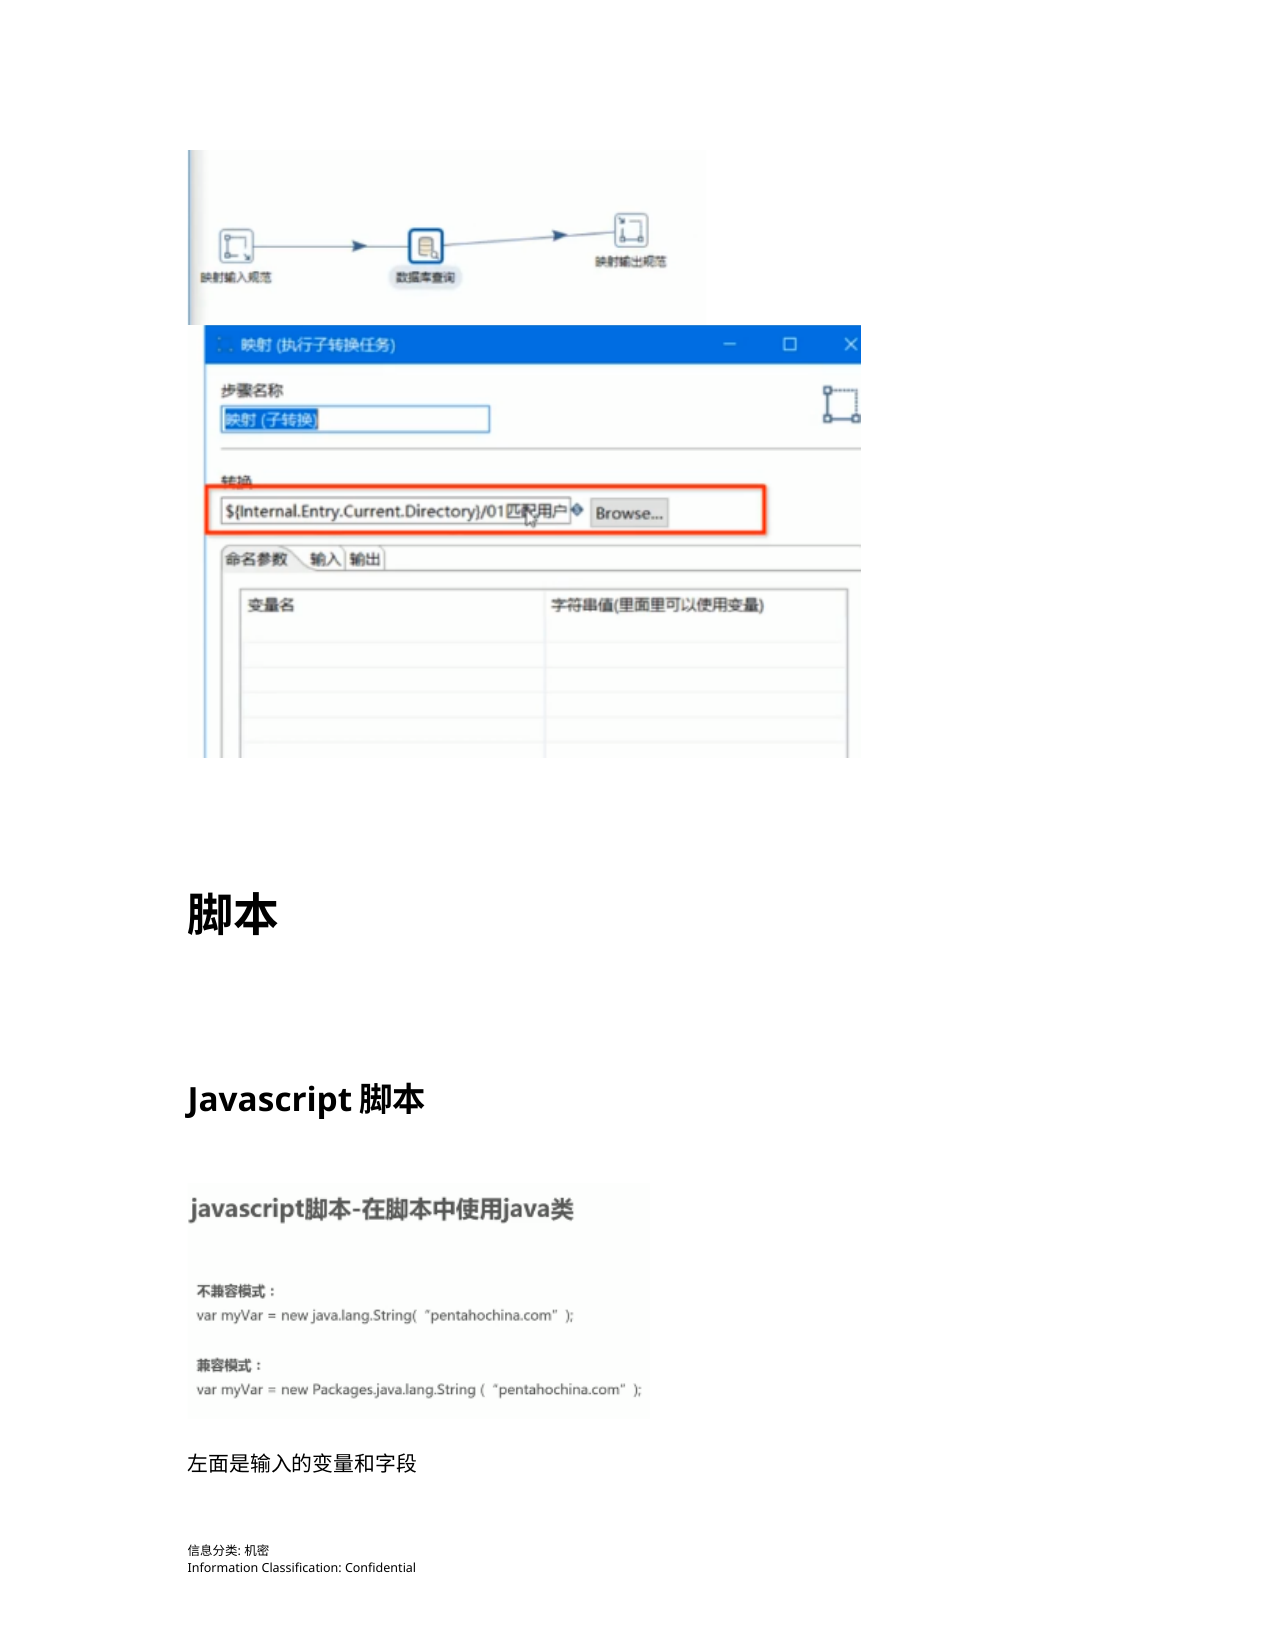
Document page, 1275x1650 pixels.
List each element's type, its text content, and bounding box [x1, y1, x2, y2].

subtitle 脚本 [187, 878, 1087, 945]
picture [187, 1183, 651, 1419]
text 左面是输入的变量和字段 [187, 1447, 1087, 1477]
picture [187, 150, 861, 758]
subtitle Javascript脚本 [187, 1073, 1087, 1121]
